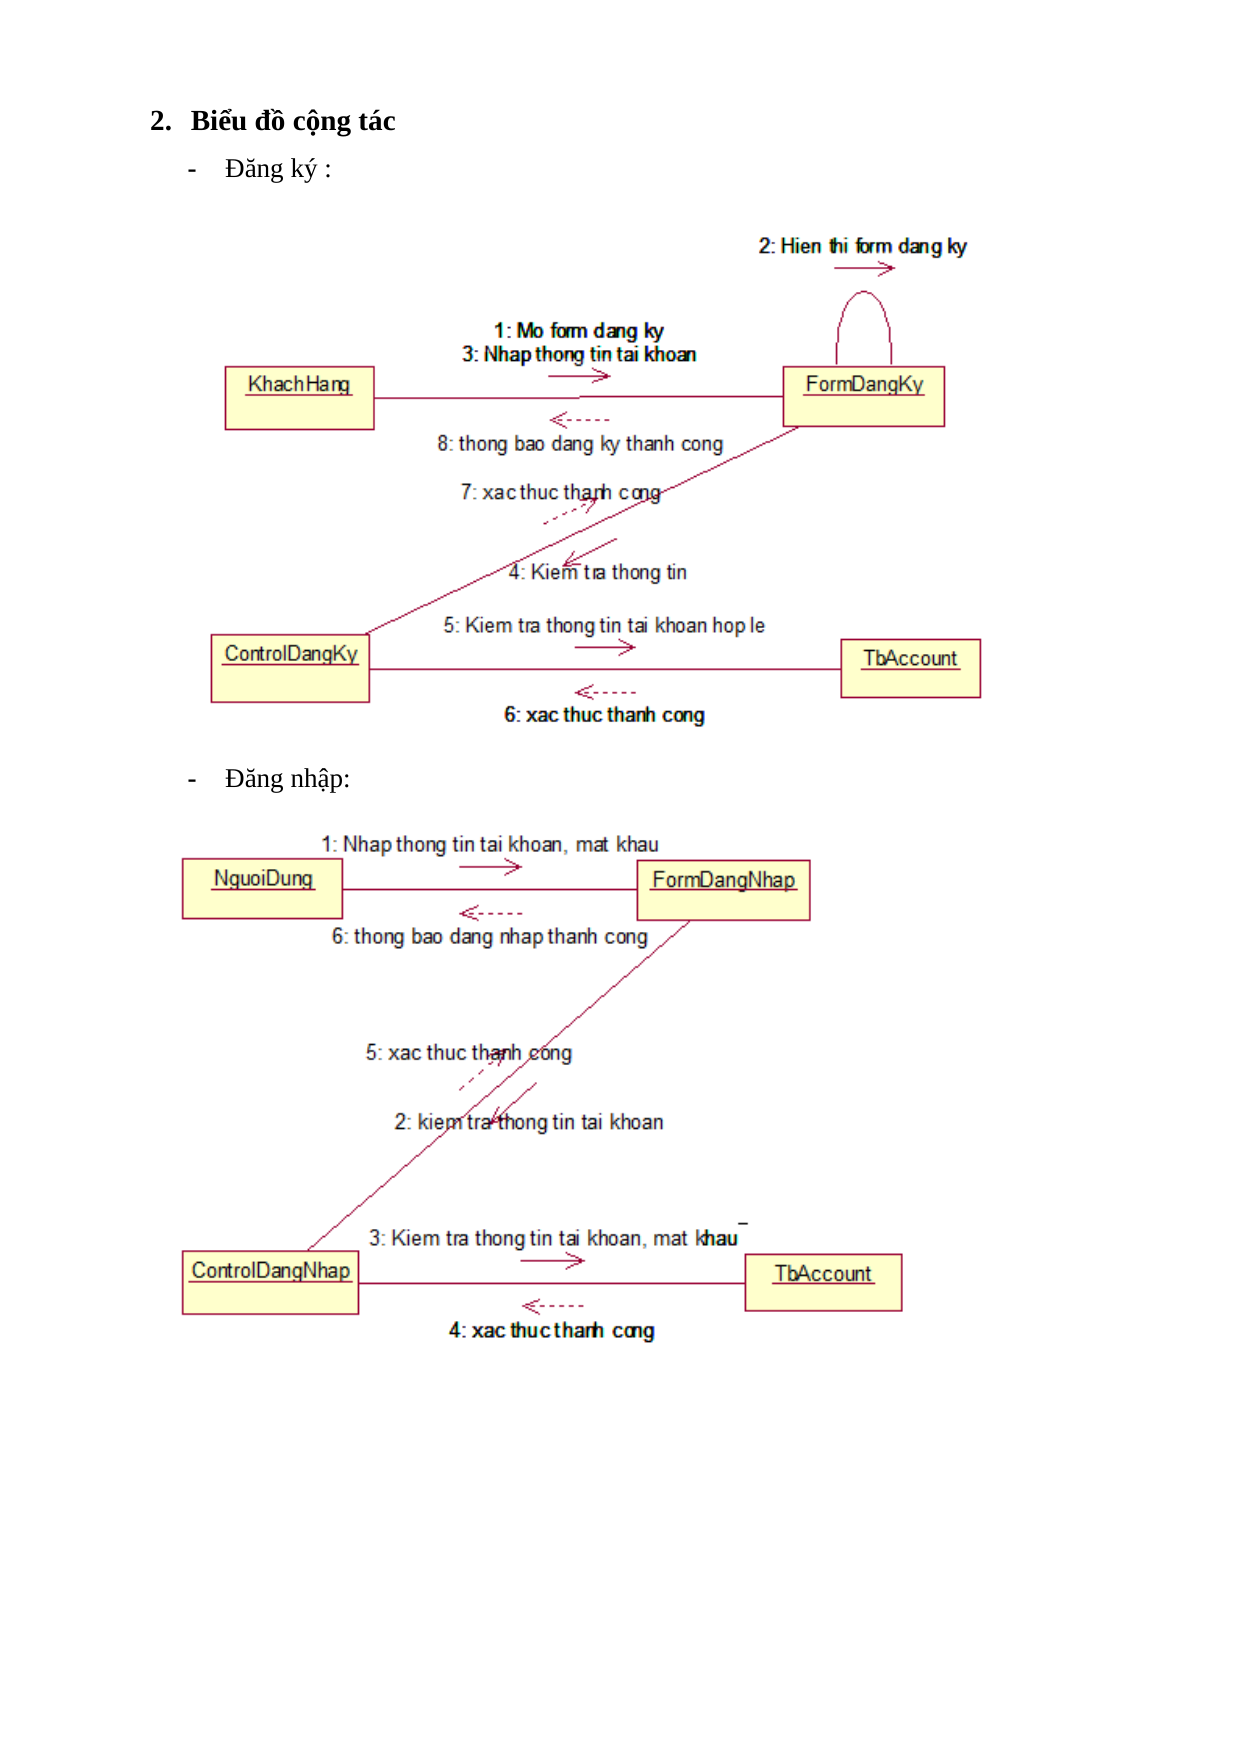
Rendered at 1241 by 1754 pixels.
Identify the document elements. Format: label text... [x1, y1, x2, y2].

subtitle Biểu đồ cộng tác [150, 103, 1156, 137]
list Đăng nhập: [187, 762, 1156, 793]
list Đăng ký : [187, 152, 1156, 183]
picture [150, 818, 940, 1383]
picture [150, 208, 1008, 744]
